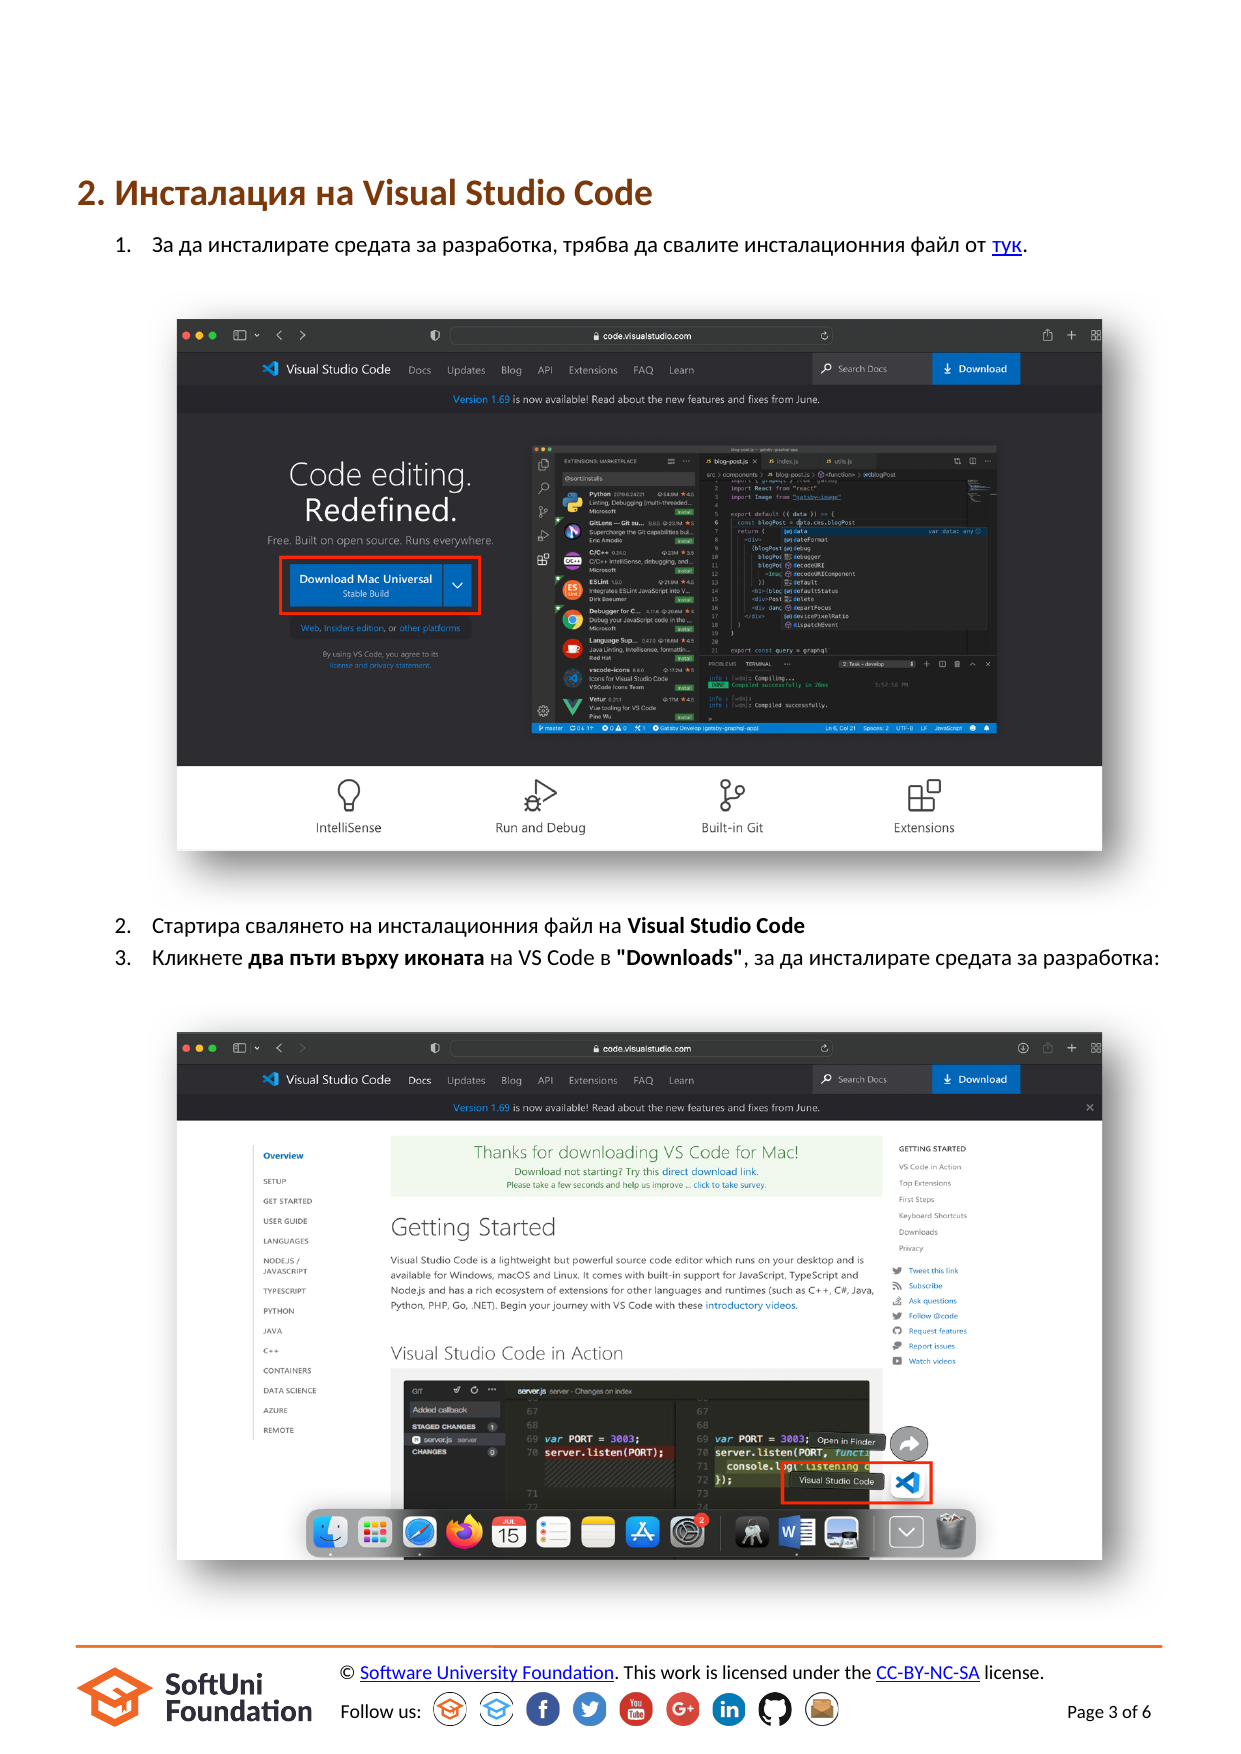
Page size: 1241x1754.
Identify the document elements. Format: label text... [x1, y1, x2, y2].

picture [736, 1693, 746, 1703]
list За да инсталирате средата за разработка, трябва да свалите инсталационния файл от тук. [114, 230, 1163, 258]
picture [76, 1667, 312, 1727]
picture [480, 1692, 513, 1726]
picture [433, 1692, 467, 1726]
picture [727, 1707, 738, 1717]
picture [573, 1692, 607, 1726]
picture [176, 319, 1103, 851]
picture [736, 1716, 746, 1726]
picture [712, 1693, 722, 1703]
list Стартира свалянето на инсталационния файл на Visual Studio Code [114, 911, 1163, 939]
picture [805, 1692, 839, 1726]
picture [712, 1716, 722, 1726]
picture [758, 1692, 792, 1726]
picture [619, 1692, 653, 1726]
picture [526, 1692, 560, 1726]
list Кликнете два пъти върху иконата на VS Code в "Downloads", за да инсталирате средата за разработка: [114, 943, 1163, 971]
picture [176, 1032, 1103, 1560]
subtitle Инсталация на Visual Studio Code [77, 169, 1163, 215]
picture [666, 1692, 700, 1726]
